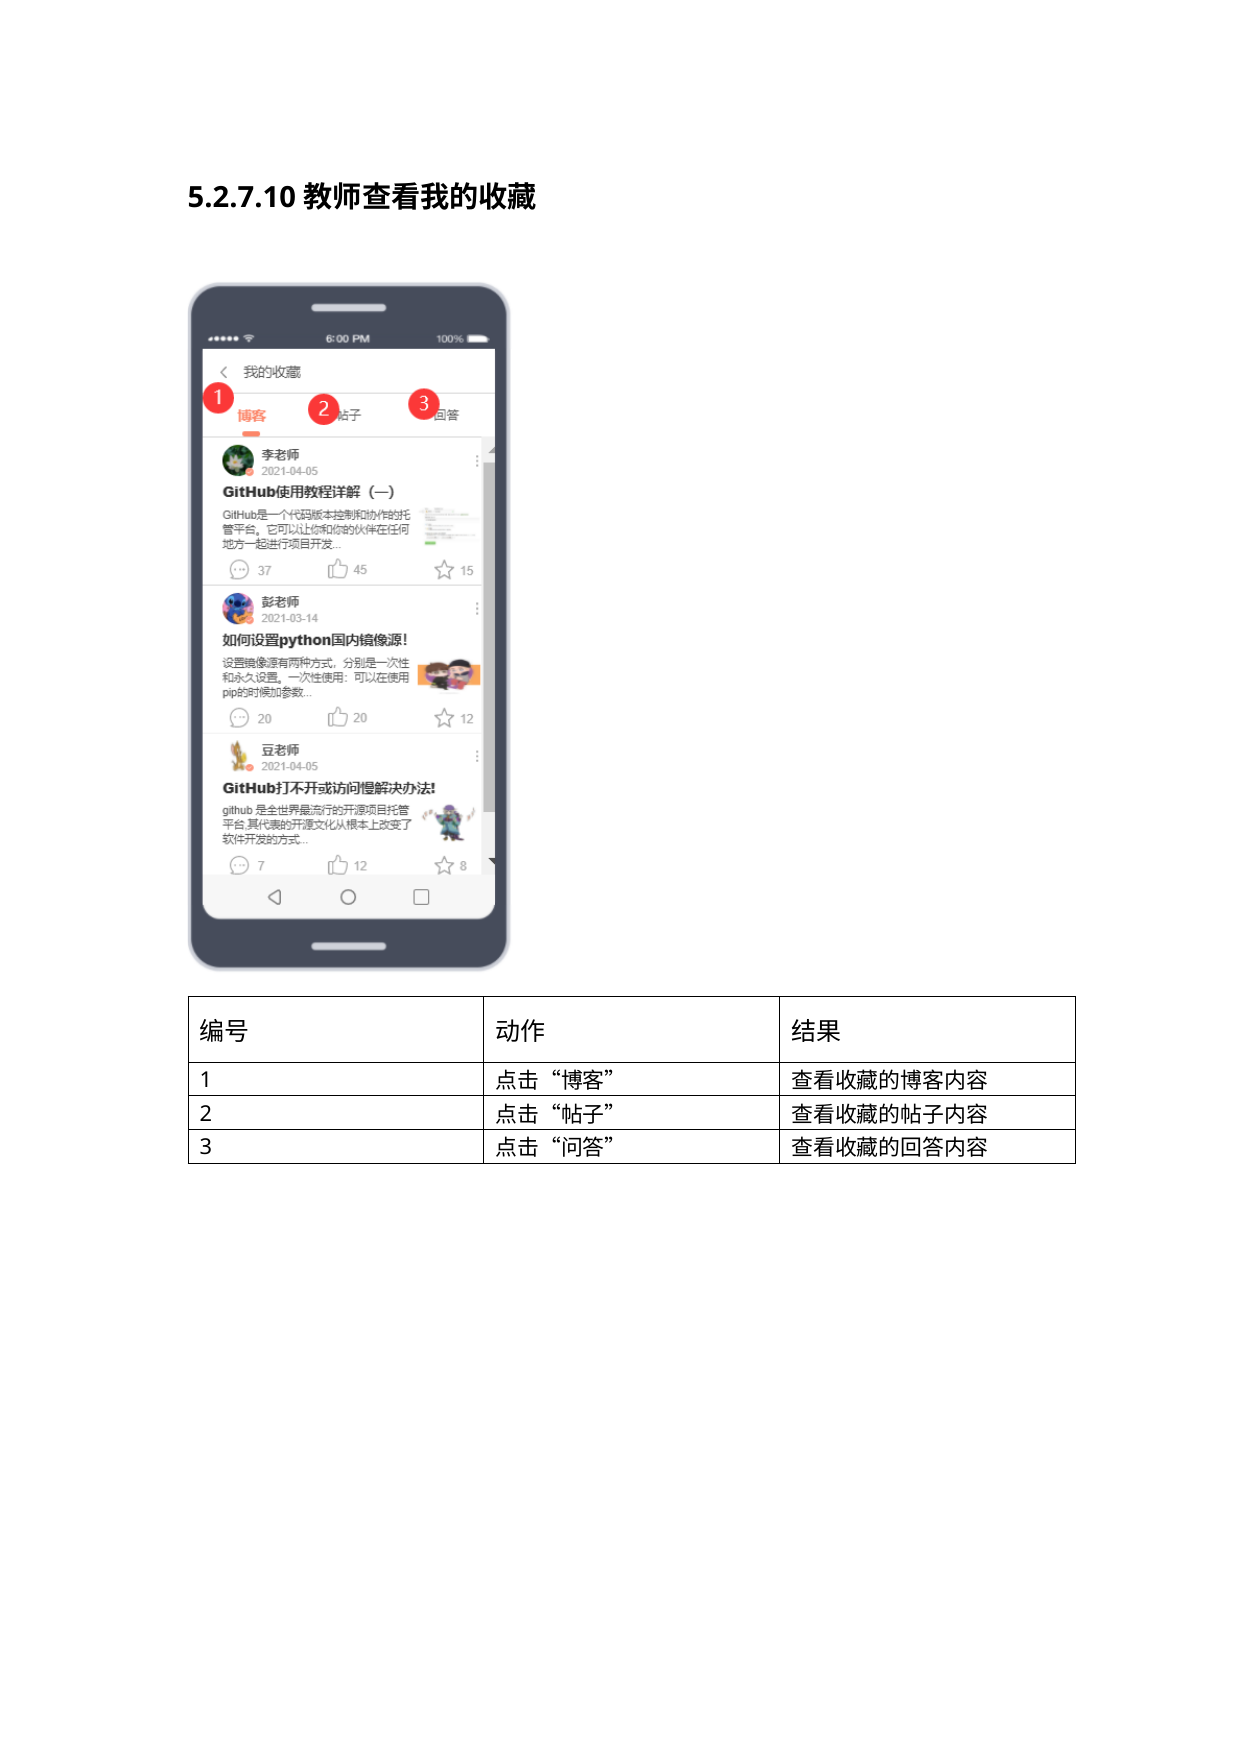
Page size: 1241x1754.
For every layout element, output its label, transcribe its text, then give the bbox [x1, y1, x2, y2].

picture [187, 280, 519, 980]
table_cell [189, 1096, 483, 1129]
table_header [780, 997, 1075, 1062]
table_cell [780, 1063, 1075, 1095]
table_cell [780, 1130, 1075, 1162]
subtitle 5.2.7.10 教师查看我的收藏 [187, 162, 1053, 227]
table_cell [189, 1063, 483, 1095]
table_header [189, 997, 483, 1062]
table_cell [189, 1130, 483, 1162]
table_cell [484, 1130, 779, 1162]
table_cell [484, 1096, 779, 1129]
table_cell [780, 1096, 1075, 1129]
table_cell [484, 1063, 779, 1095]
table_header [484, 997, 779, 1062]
